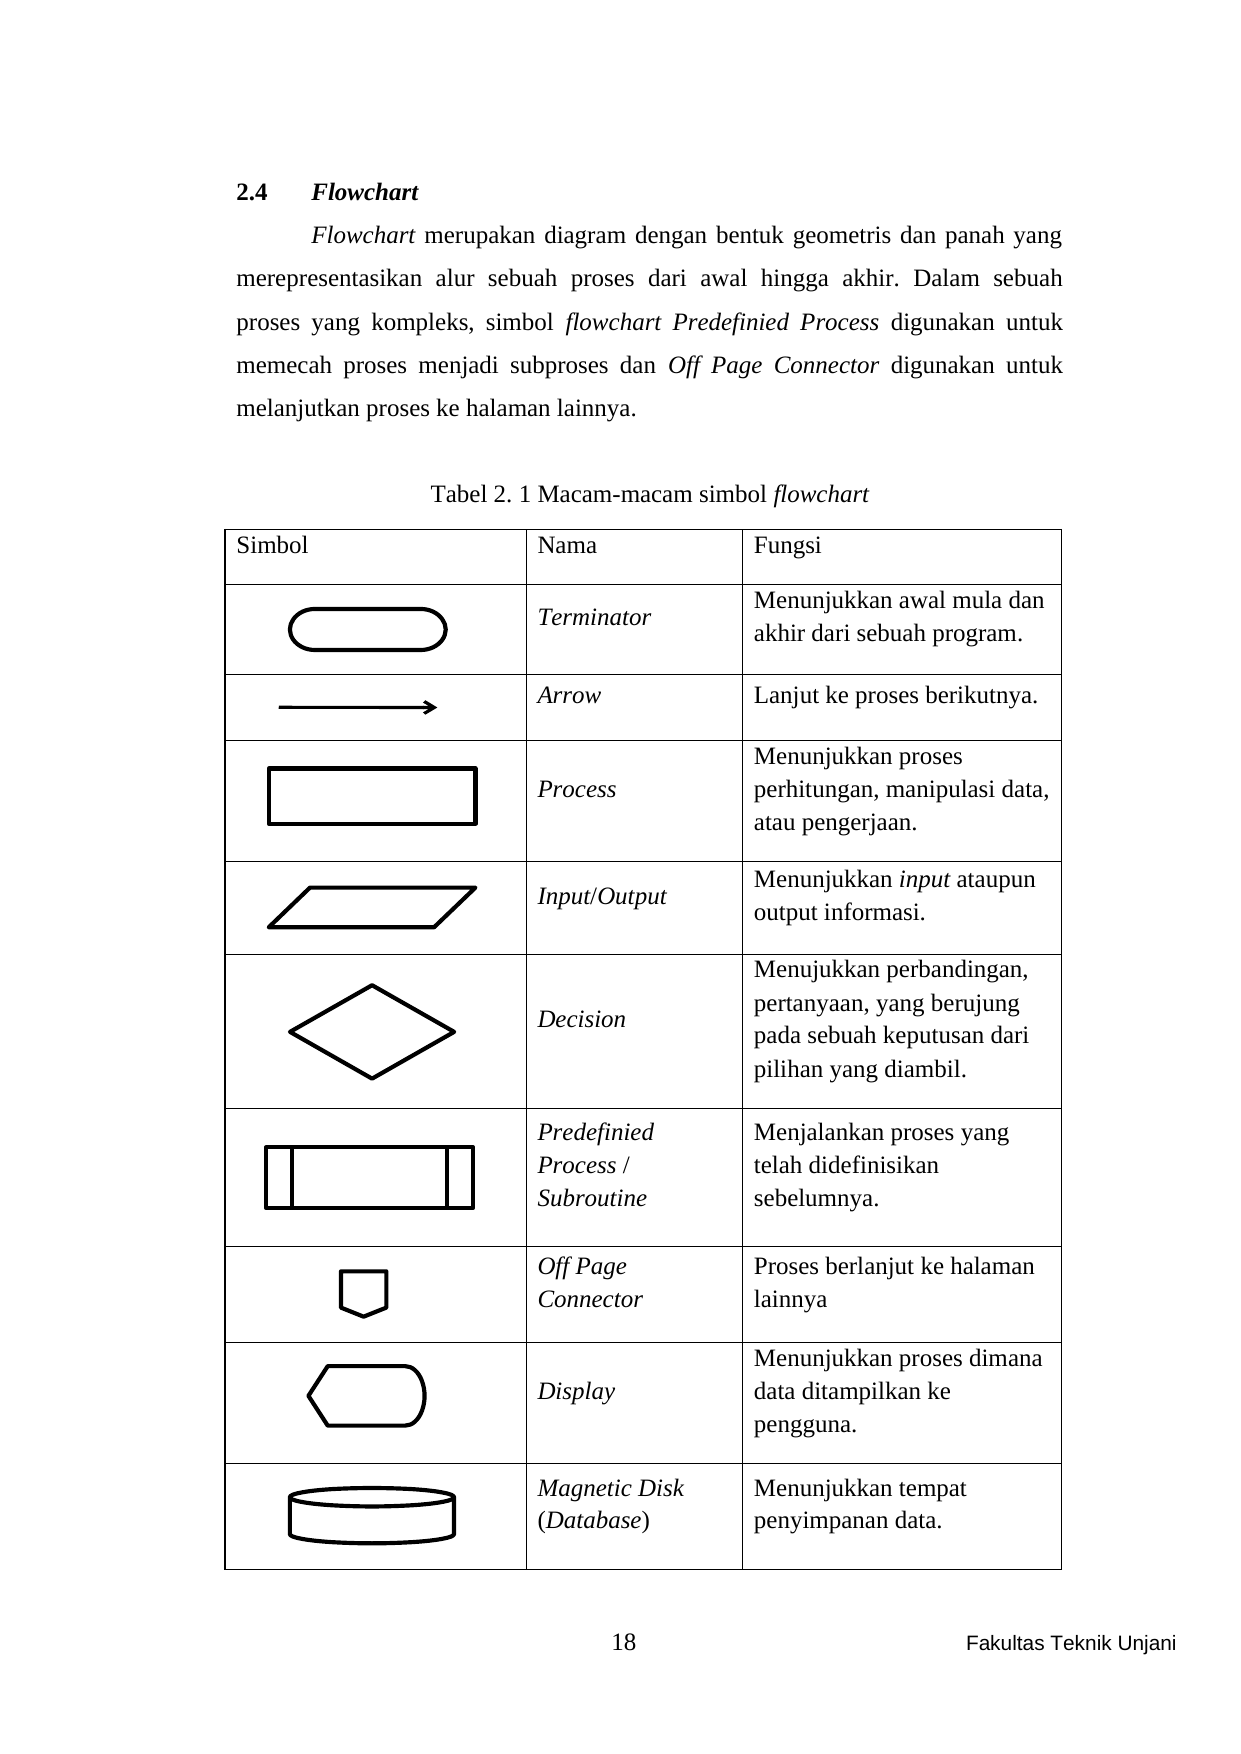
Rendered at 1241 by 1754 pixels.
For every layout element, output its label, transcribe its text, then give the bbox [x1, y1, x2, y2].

table_cell Menunjukkan proses perhitungan, manipulasi data, atau pengerjaan. [743, 741, 1061, 861]
table_cell [226, 585, 526, 673]
table_cell Predefinied Process / Subroutine [527, 1109, 742, 1246]
table_header Fungsi [743, 530, 1061, 583]
table_cell [226, 741, 526, 861]
table_cell Lanjut ke proses berikutnya. [743, 675, 1061, 740]
table_cell Menunjukkan proses dimana data ditampilkan ke pengguna. [743, 1343, 1061, 1463]
table_cell Menunjukkan tempat penyimpanan data. [743, 1464, 1061, 1568]
table_cell Menunjukkan input ataupun output informasi. [743, 862, 1061, 953]
table_cell Terminator [527, 585, 742, 673]
table_cell Proses berlanjut ke halaman lainnya [743, 1247, 1061, 1342]
table_cell Menjalankan proses yang telah didefinisikan sebelumnya. [743, 1109, 1061, 1246]
subtitle 2.4 Flowchart [236, 177, 1063, 206]
table_cell [226, 1464, 526, 1568]
table_cell Decision [527, 955, 742, 1107]
table_header Simbol [226, 530, 526, 583]
table_cell Arrow [527, 675, 742, 740]
table_cell [226, 675, 526, 740]
table_cell [226, 955, 526, 1107]
table_header Nama [527, 530, 742, 583]
table_cell Process [527, 741, 742, 861]
table_cell [226, 1247, 526, 1342]
table_cell [226, 1109, 526, 1246]
table_cell Input/Output [527, 862, 742, 953]
table_cell Menunjukkan awal mula dan akhir dari sebuah program. [743, 585, 1061, 673]
table_cell [226, 862, 526, 953]
text Flowchart merupakan diagram dengan bentuk geometris dan panah yang merepresentasikan alur sebuah proses dari awal hingga akhir. Dalam sebuah proses yang kompleks, simbol flowchart Predefinied Process digunakan untuk memecah proses menjadi subproses dan Off Page Connector digunakan untuk melanjutkan proses ke halaman lainnya. [236, 220, 1063, 422]
table_cell Display [527, 1343, 742, 1463]
table_cell Menujukkan perbandingan, pertanyaan, yang berujung pada sebuah keputusan dari pilihan yang diambil. [743, 955, 1061, 1107]
table_cell Magnetic Disk (Database) [527, 1464, 742, 1568]
table_cell Off Page Connector [527, 1247, 742, 1342]
table_cell [226, 1343, 526, 1463]
